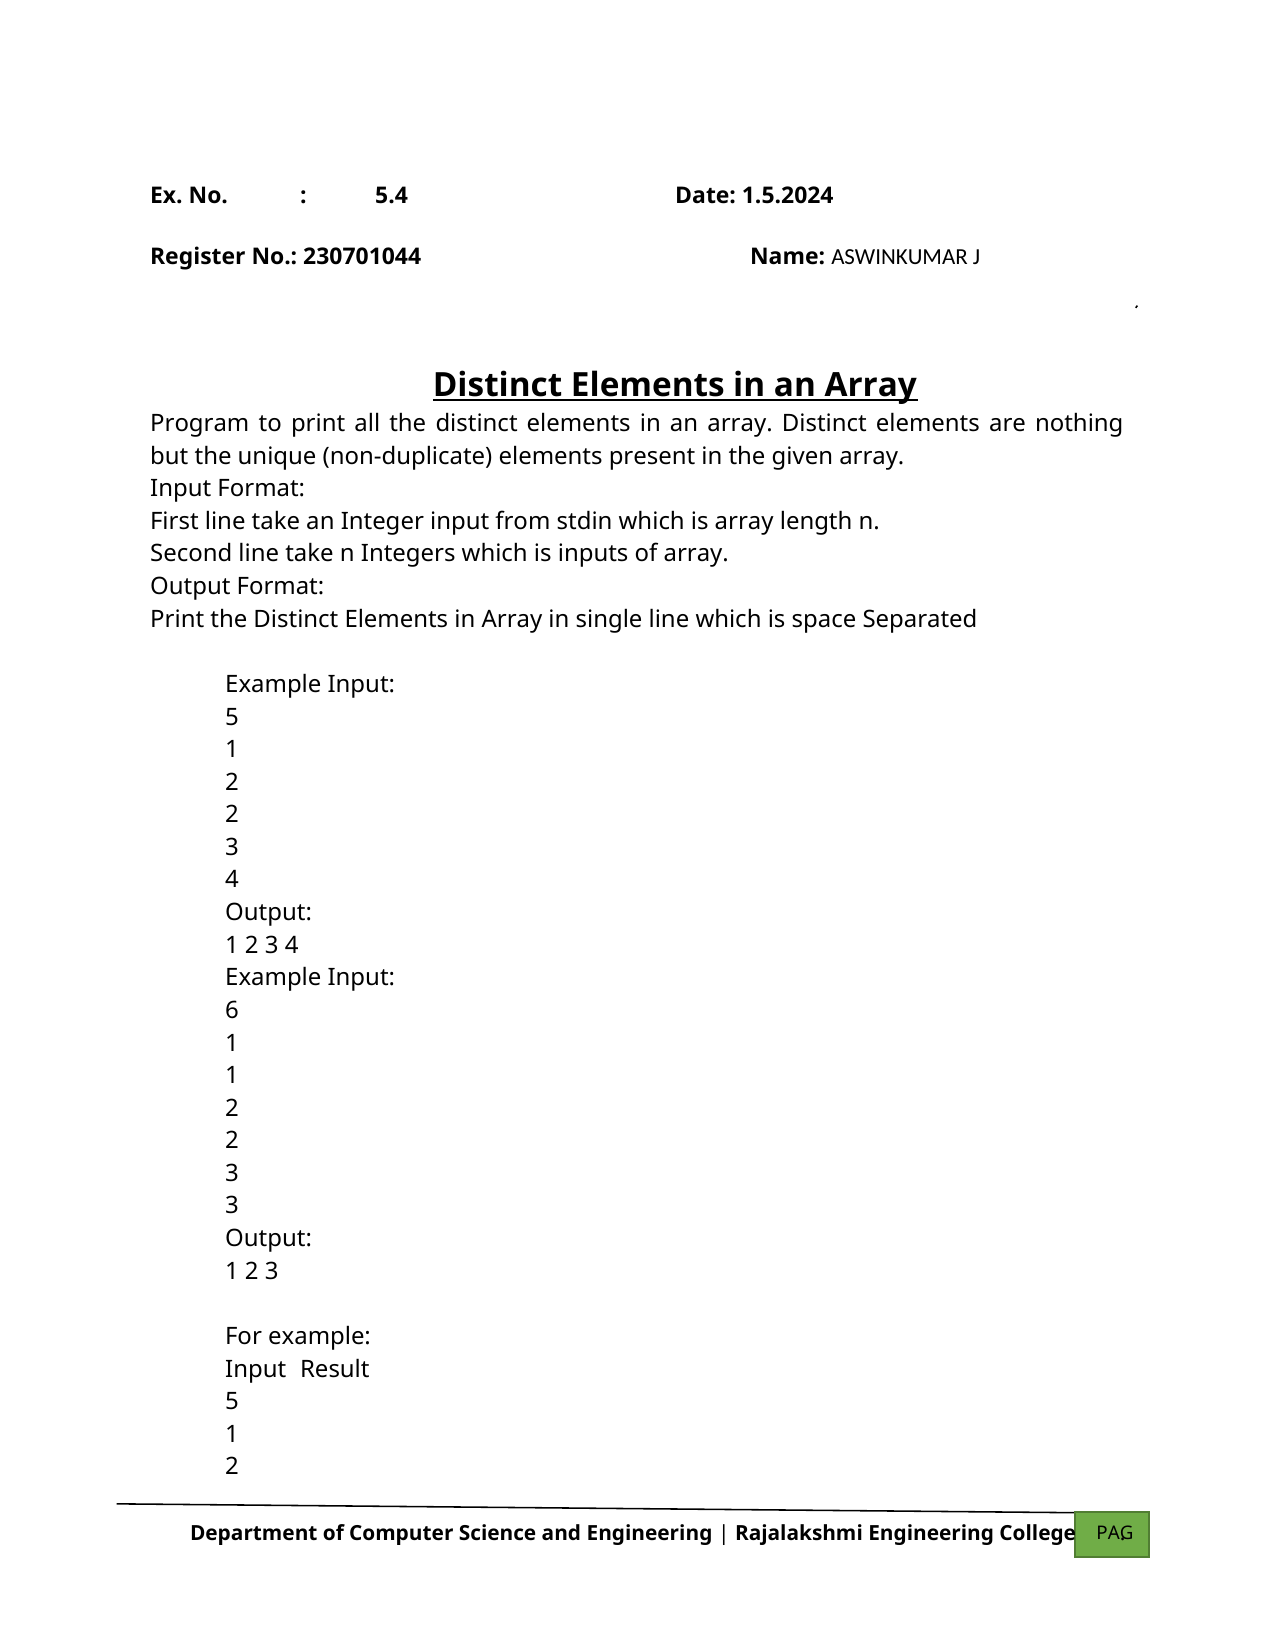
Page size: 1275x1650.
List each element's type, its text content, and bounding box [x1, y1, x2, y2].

text 3 [225, 1156, 1125, 1188]
text First line take an Integer input from stdin which is array length n. [150, 504, 1125, 536]
text 3 [225, 1188, 1125, 1221]
text 1 2 3 4 [225, 927, 1125, 960]
text 1 [225, 1058, 1125, 1091]
text 2 [225, 764, 1125, 797]
text Example Input: [225, 667, 1125, 699]
text Distinct Elements in an Array [225, 360, 1125, 406]
text Ex. No. : 5.4 Date: 1.5.2024 [150, 179, 1125, 210]
text Register No.: 230701044 Name: ASWINKUMAR J [150, 239, 1125, 271]
text 6 [225, 993, 1125, 1025]
text Second line take n Integers which is inputs of array. [150, 536, 1125, 569]
text Program to print all the distinct elements in an array. Distinct elements are nothing but the unique (non-duplicate) elements present in the given array. [150, 406, 1125, 471]
text Output: [225, 895, 1125, 927]
text 5 [225, 1384, 1125, 1417]
text Input Format: [150, 471, 1125, 504]
text 1 [225, 1025, 1125, 1058]
text Output Format: [150, 569, 1125, 601]
text Example Input: [225, 960, 1125, 993]
text For example: [225, 1319, 1125, 1351]
text 1 2 3 [225, 1253, 1125, 1286]
text 2 [225, 1123, 1125, 1156]
text 2 [225, 1449, 1125, 1482]
text Input Result [225, 1351, 1125, 1384]
text 4 [225, 862, 1125, 895]
text 3 [225, 830, 1125, 862]
text 1 [225, 732, 1125, 764]
text 2 [225, 1091, 1125, 1123]
text Output: [225, 1221, 1125, 1253]
text 5 [225, 699, 1125, 732]
text 1 [225, 1417, 1125, 1449]
text Print the Distinct Elements in Array in single line which is space Separated [150, 601, 1125, 634]
text 2 [225, 797, 1125, 830]
